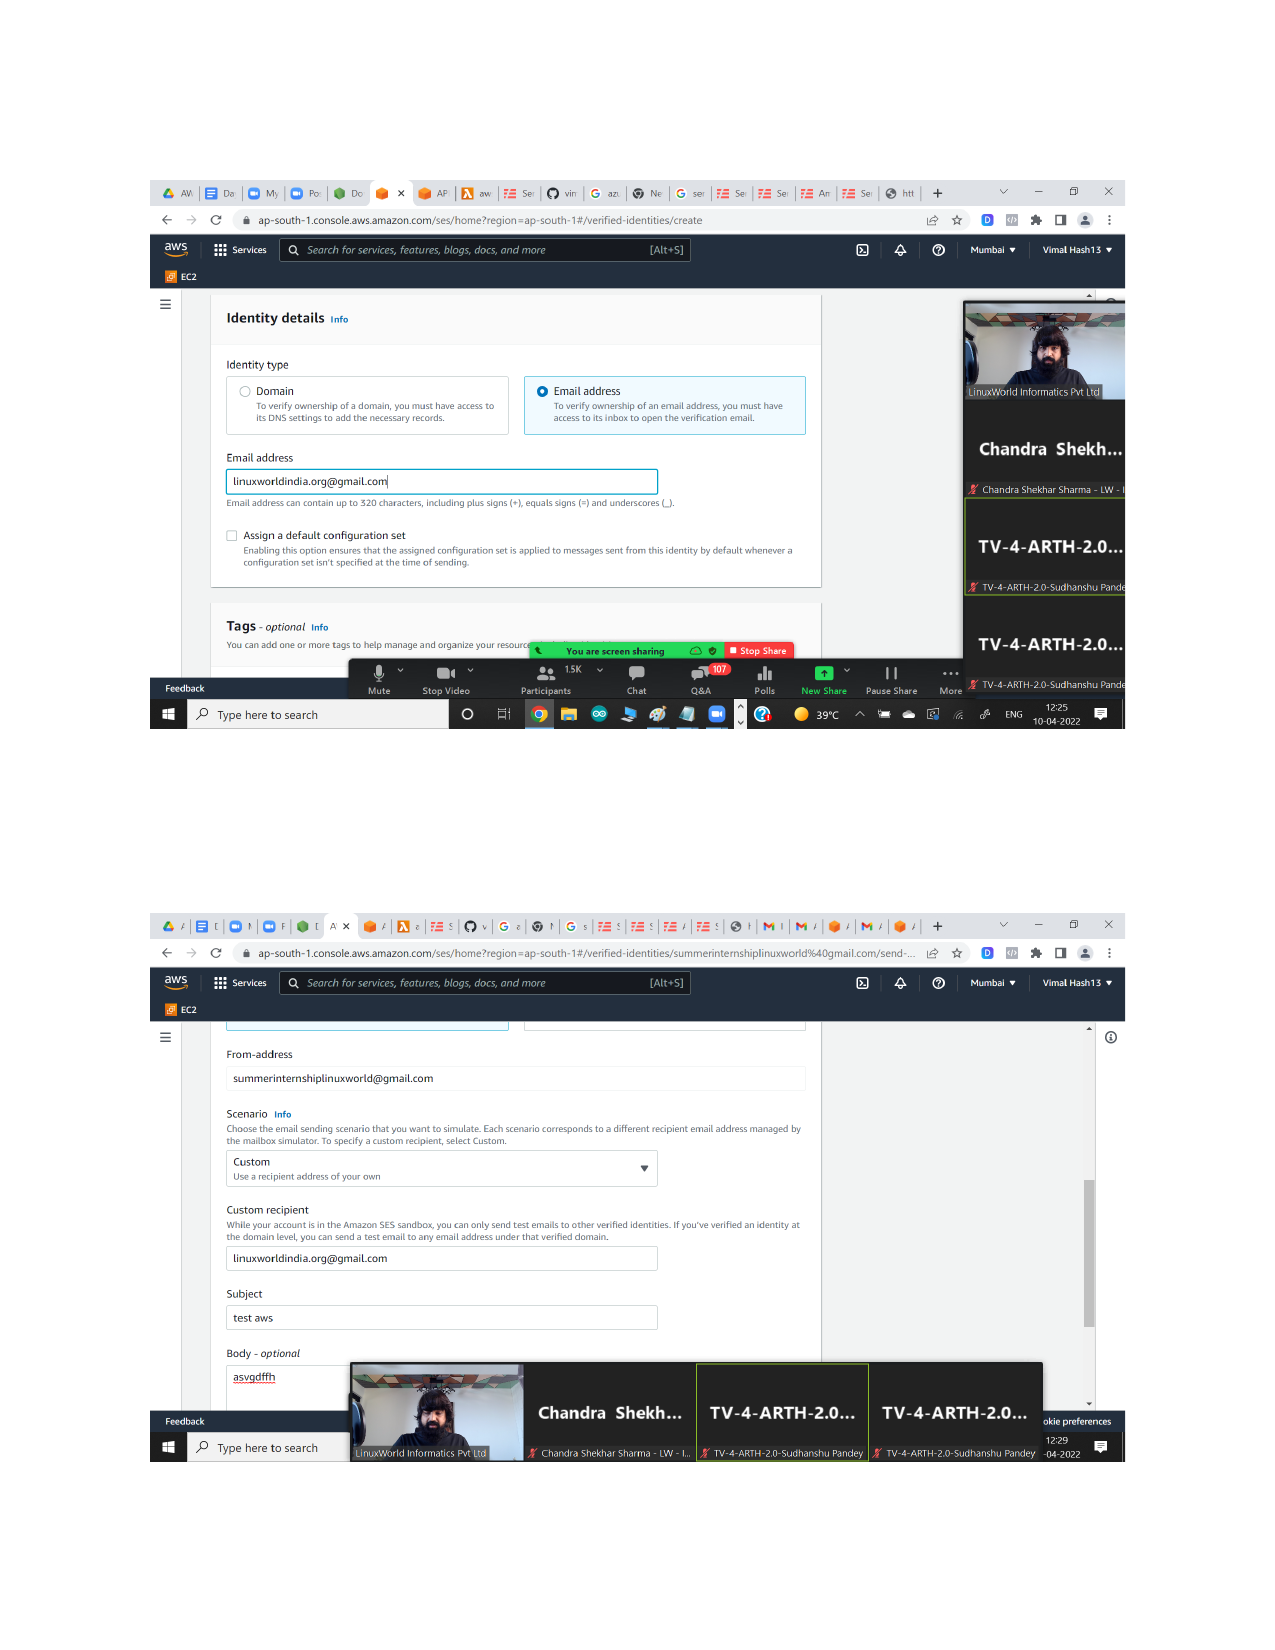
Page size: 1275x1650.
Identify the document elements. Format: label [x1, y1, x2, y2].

picture [150, 180, 1125, 729]
picture [150, 913, 1125, 1462]
